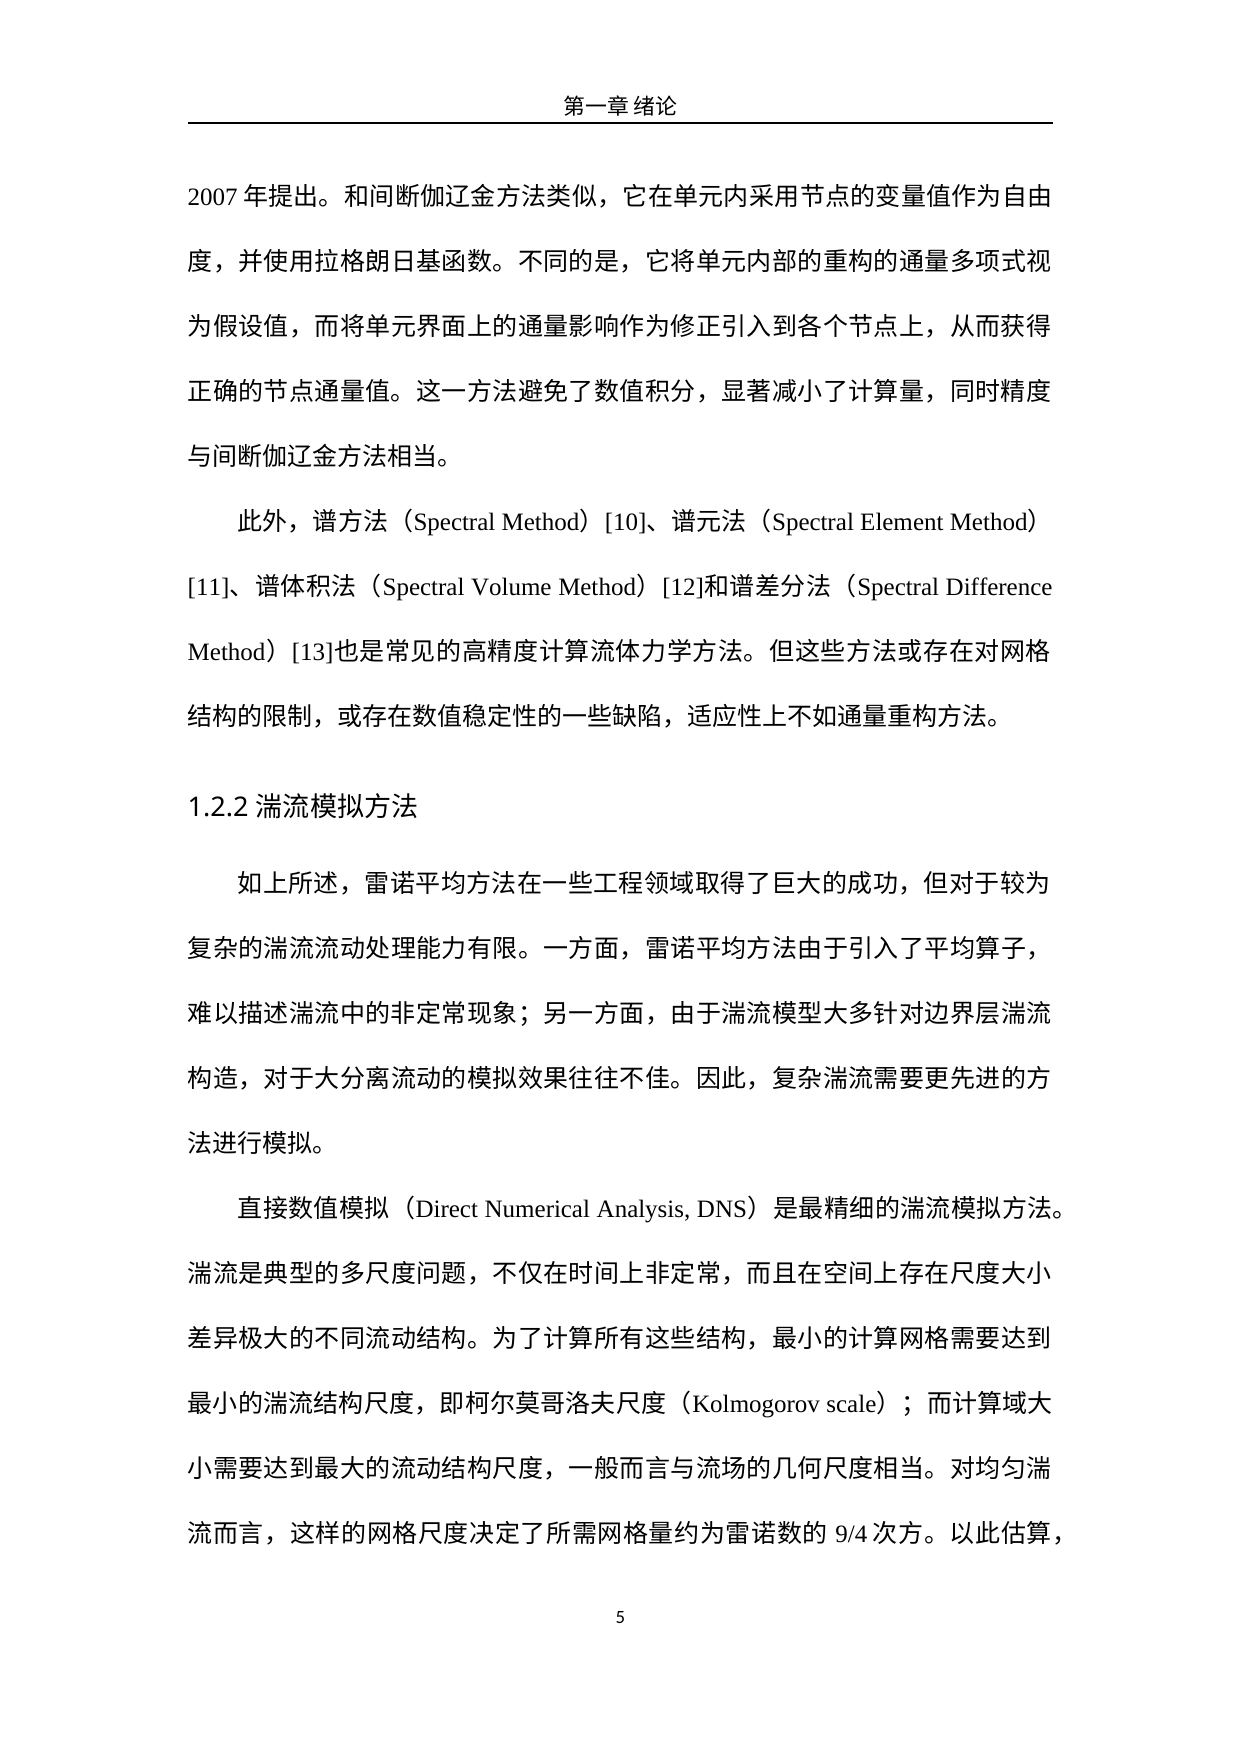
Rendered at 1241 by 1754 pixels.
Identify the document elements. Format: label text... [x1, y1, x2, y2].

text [187, 1174, 1053, 1564]
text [187, 162, 1053, 487]
text 如上所述，雷诺平均方法在一些工程领域取得了巨大的成功，但对于较为复杂的湍流流动处理能力有限。一方面，雷诺平均方法由于引入了平均算子，难以描述湍流中的非定常现象；另一方面，由于湍流模型大多针对边界层湍流构造，对于大分离流动的模拟效果往往不佳。因此，复杂湍流需要更先进的方法进行模拟。 [187, 849, 1053, 1174]
text 此外，谱方法（Spectral Method）[10]、谱元法（Spectral Element Method）[11]、谱体积法（Spectral Volume Method）[12]和谱差分法（Spectral Difference Method）[13]也是常见的高精度计算流体力学方法。但这些方法或存在对网格结构的限制，或存在数值稳定性的一些缺陷，适应性上不如通量重构方法。 [187, 487, 1053, 747]
subtitle 1.2.2 湍流模拟方法 [187, 772, 1053, 837]
